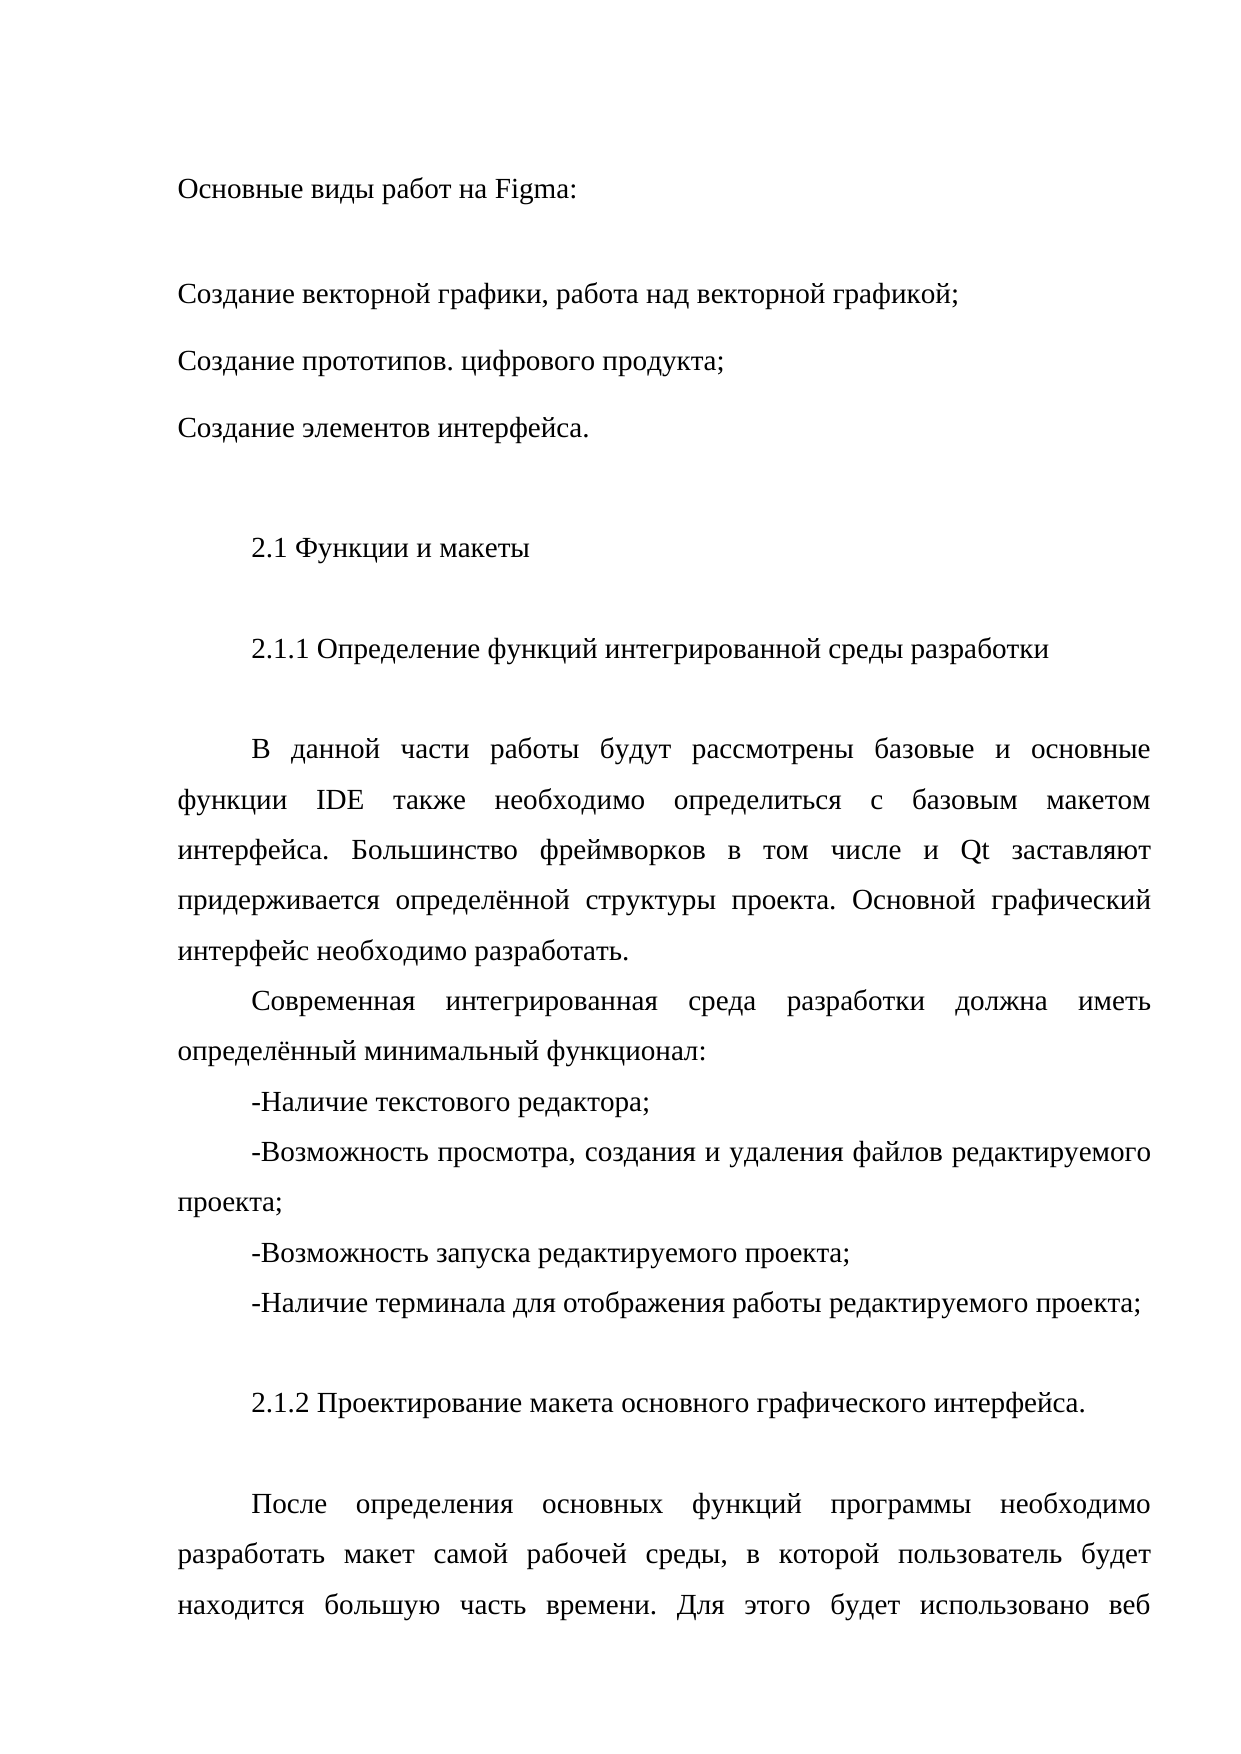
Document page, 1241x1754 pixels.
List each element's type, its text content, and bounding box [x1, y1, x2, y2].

text -Возможность просмотра, создания и удаления файлов редактируемого проекта; [177, 1134, 1152, 1218]
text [177, 1486, 1152, 1620]
text -Наличие терминала для отображения работы редактируемого проекта; [177, 1285, 1152, 1318]
text В данной части работы будут рассмотрены базовые и основные функции IDE также необходимо определиться с базовым макетом интерфейса. Большинство фреймворков в том числе и Qt заставляют придерживается определённой структуры проекта. Основной графический интерфейс необходимо разработать. [177, 732, 1152, 966]
text Создание векторной графики, работа над векторной графикой; [177, 277, 1152, 310]
text Современная интегрированная среда разработки должна иметь определённый минимальный функционал: [177, 983, 1152, 1067]
text 2.1.1 Определение функций интегрированной среды разработки [177, 631, 1152, 664]
text Создание элементов интерфейса. [177, 411, 1152, 444]
text Основные виды работ на Figma: [177, 171, 1152, 204]
text -Возможность запуска редактируемого проекта; [177, 1235, 1152, 1268]
text 2.1.2 Проектирование макета основного графического интерфейса. [177, 1386, 1152, 1419]
subtitle 2.1 Функции и макеты [177, 530, 1152, 564]
text Создание прототипов. цифрового продукта; [177, 343, 1152, 377]
text -Наличие текстового редактора; [177, 1084, 1152, 1117]
